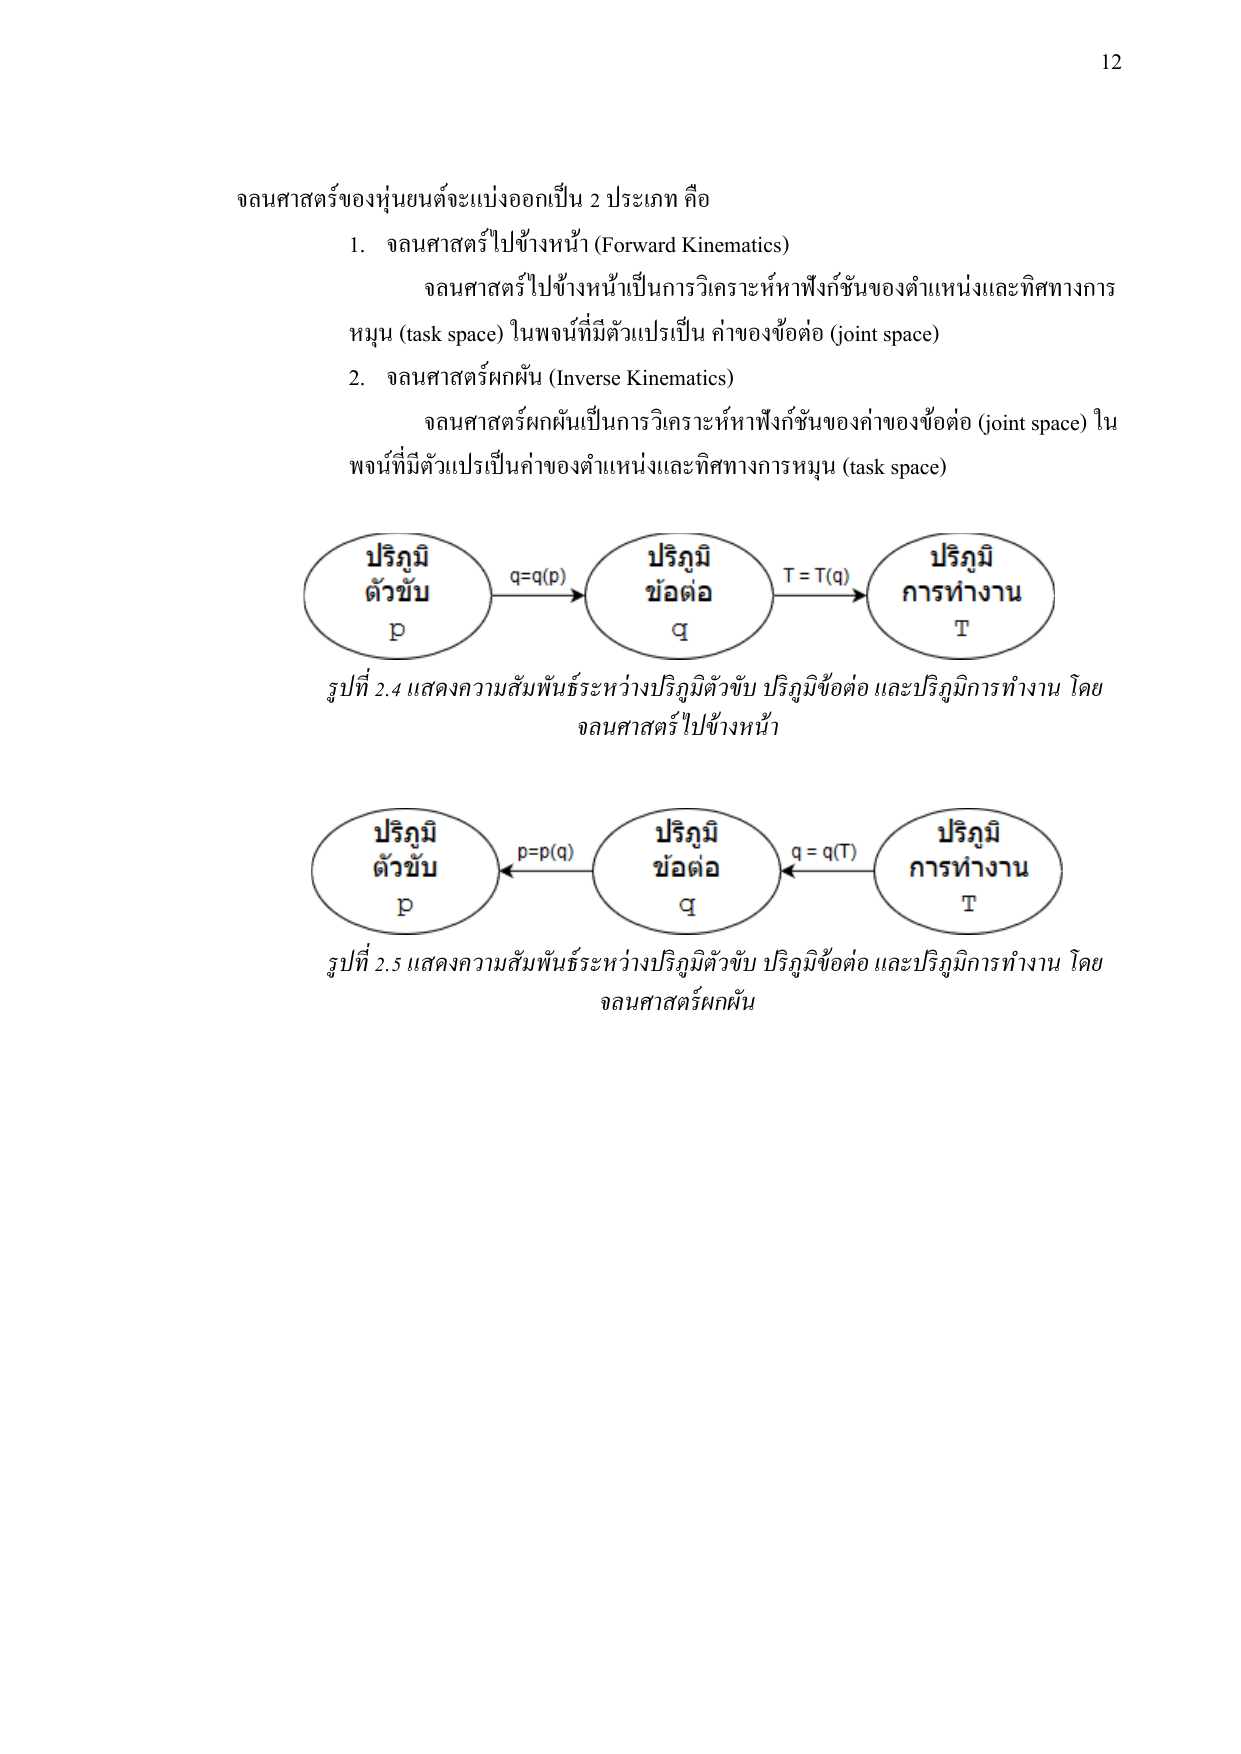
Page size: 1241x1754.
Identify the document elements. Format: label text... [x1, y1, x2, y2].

picture [311, 808, 1063, 935]
picture [303, 533, 1055, 660]
text จลนศาสตร์ของหุ่นยนต์จะแบ่งออกเป็น 2 ประเภท คือ [236, 177, 1122, 216]
list จลนศาสตร์ไปข้างหน้า (Forward Kinematics) [349, 222, 1122, 260]
list จลนศาสตร์ผกผัน (Inverse Kinematics) [349, 355, 1122, 394]
text รูปที่ 2.4 แสดงความสัมพันธ์ระหว่างปริภูมิตัวขับ ปริภูมิข้อต่อ และปริภูมิการทำงาน โดยจลนศาสตร์ไปข้างหน้า [236, 665, 1122, 743]
text จลนศาสตร์ไปข้างหน้าเป็นการวิเคราะห์หาฟังก์ชันของตำแหน่งและทิศทางการหมุน (task space) ในพจน์ที่มีตัวแปรเป็น ค่าของข้อต่อ (joint space) [349, 266, 1122, 349]
text จลนศาสตร์ผกผันเป็นการวิเคราะห์หาฟังก์ชันของค่าของข้อต่อ (joint space) ในพจน์ที่มีตัวแปรเป็นค่าของตำแหน่งและทิศทางการหมุน (task space) [349, 399, 1122, 483]
text รูปที่ 2.5 แสดงความสัมพันธ์ระหว่างปริภูมิตัวขับ ปริภูมิข้อต่อ และปริภูมิการทำงาน โดยจลนศาสตร์ผกผัน [236, 940, 1122, 1018]
